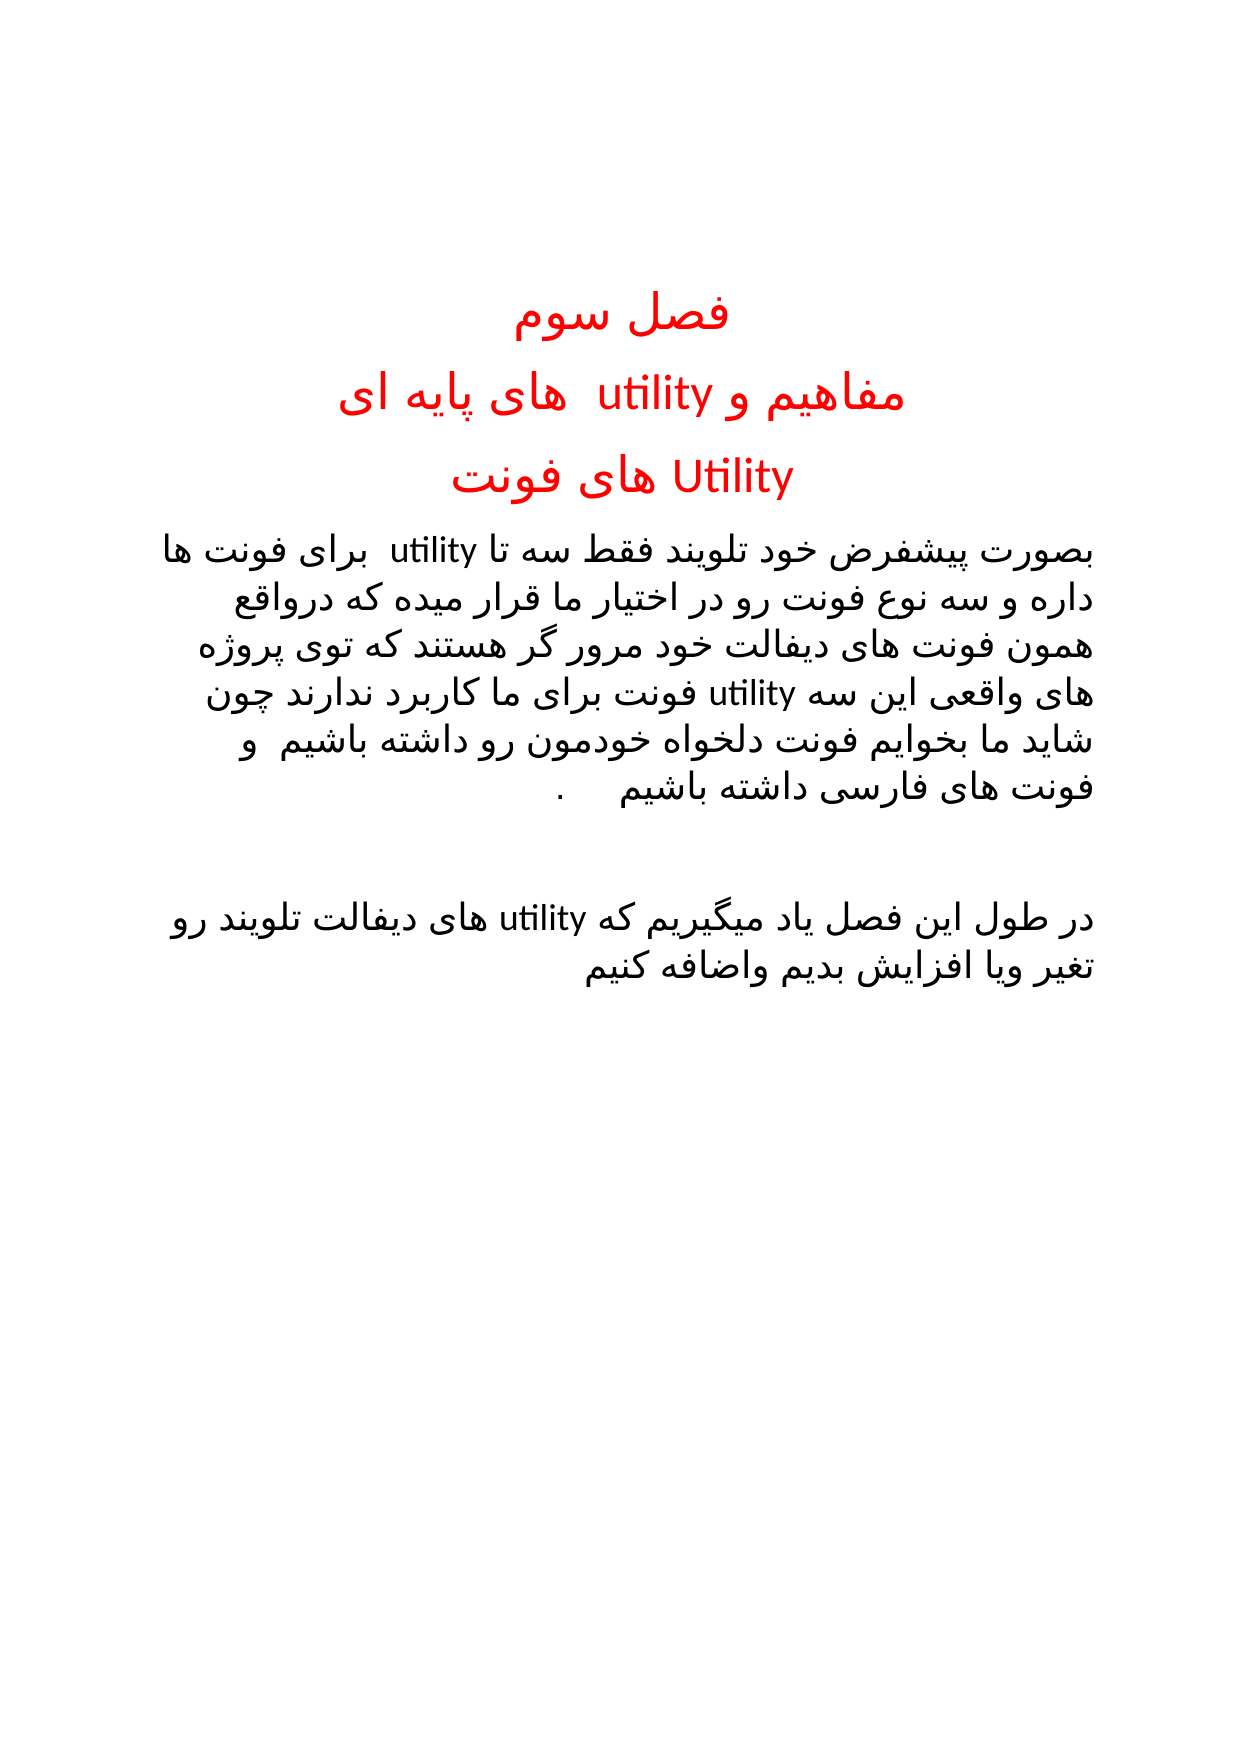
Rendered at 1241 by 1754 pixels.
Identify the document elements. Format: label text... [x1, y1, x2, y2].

text مفاهیم و utility های پایه ای [150, 361, 1095, 422]
text فصل سوم [150, 282, 1095, 340]
text بصورت پیشفرض خود تلویند فقط سه تا utility برای فونت ها داره و سه نوع فونت رو در اختیار ما قرار میده که درواقع همون فونت های دیفالت خود مرور گر هستند که توی پروژه های واقعی این سه utility فونت برای ما کاربرد ندارند چون شاید ما بخوایم فونت دلخواه خودمون رو داشته باشیم و فونت های فارسی داشته باشیم . [150, 526, 1095, 807]
text در طول این فصل یاد میگیریم که utility های دیفالت تلویند رو تغیر ویا افزایش بدیم واضافه کنیم [150, 894, 1095, 986]
text Utility های فونت [150, 443, 1095, 504]
